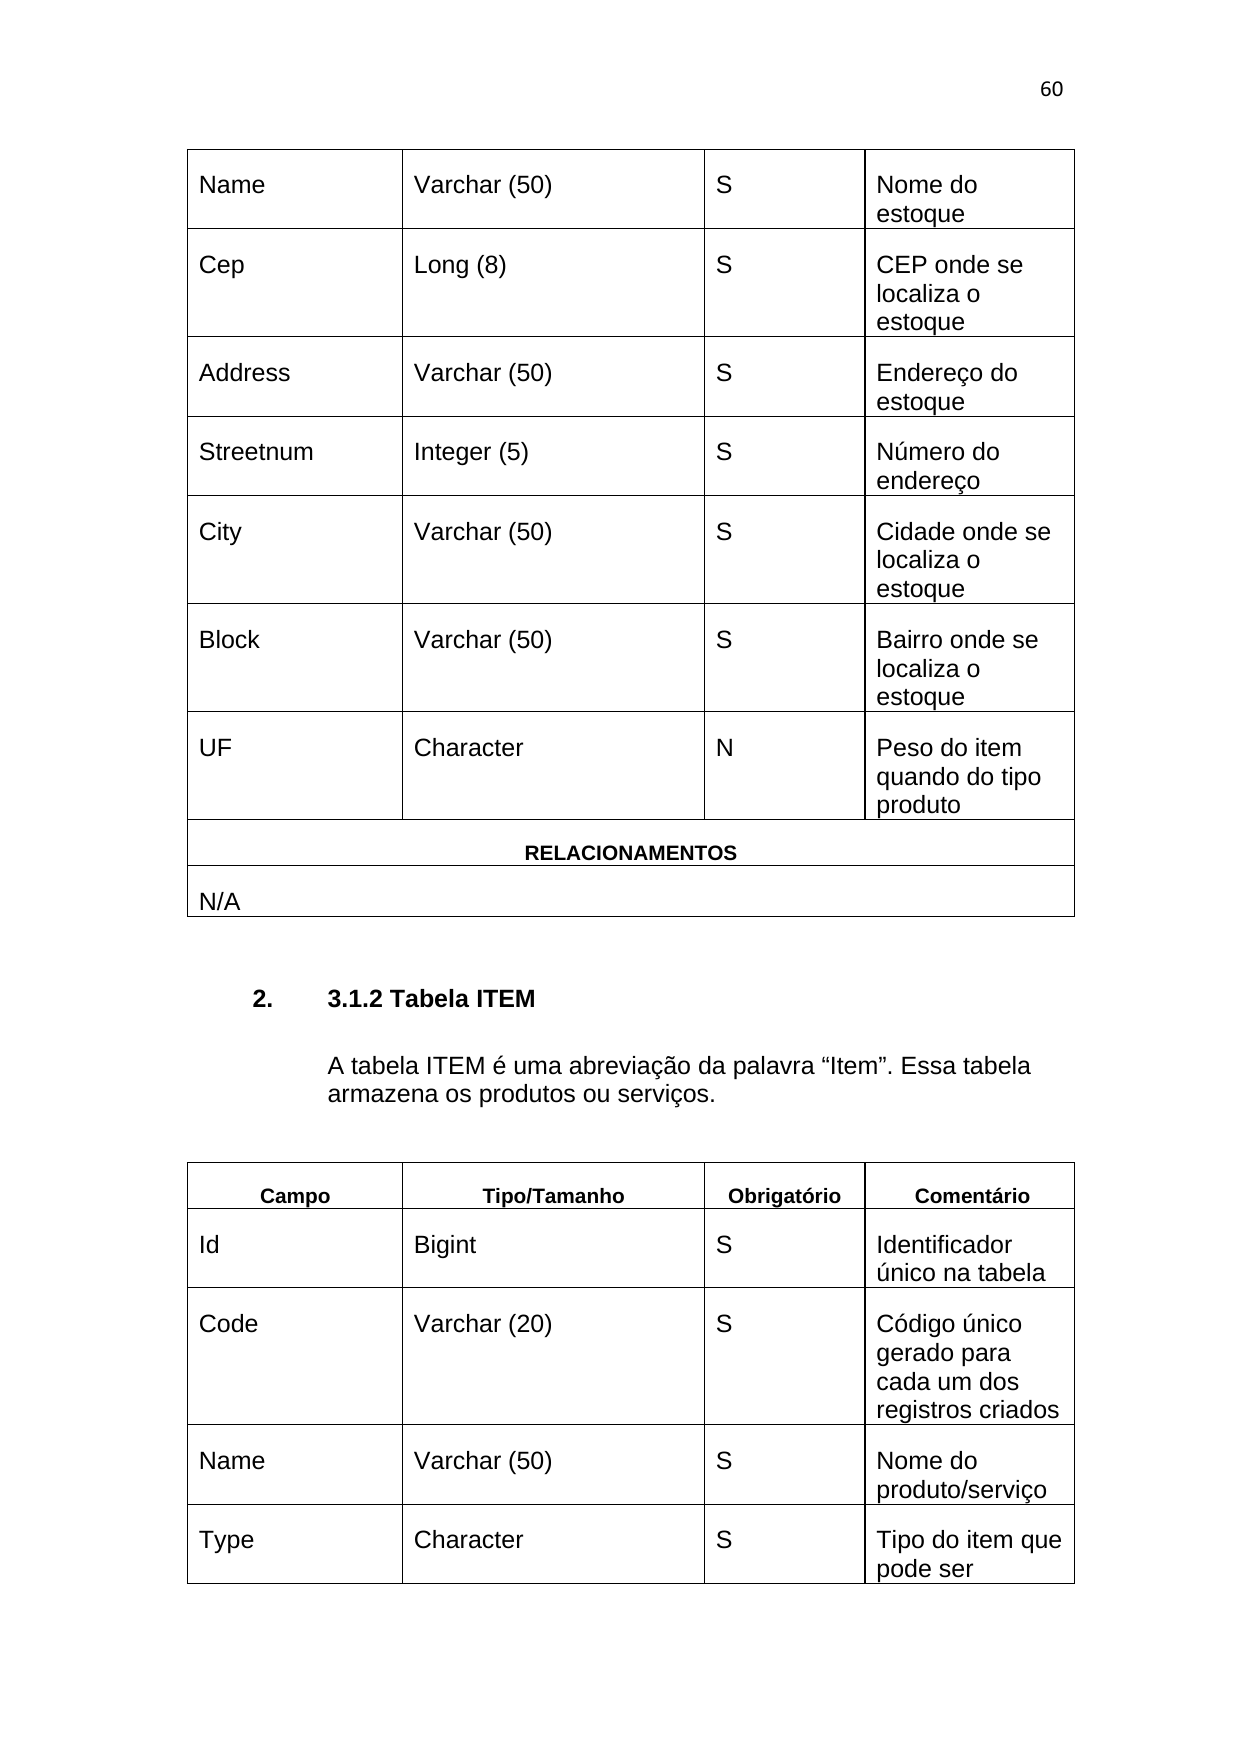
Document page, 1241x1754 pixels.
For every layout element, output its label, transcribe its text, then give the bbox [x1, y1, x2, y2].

table_cell Streetnum [188, 417, 402, 495]
table_cell Varchar (50) [403, 604, 704, 711]
table_cell N/A [188, 866, 1074, 916]
table_cell S [705, 1425, 864, 1503]
table_cell Long (8) [403, 229, 704, 336]
table_cell S [705, 337, 864, 416]
table_cell Nome do produto/serviço [866, 1425, 1074, 1503]
table_cell Identificador único na tabela [866, 1209, 1074, 1287]
table_cell S [705, 229, 864, 336]
table_cell Id [188, 1209, 402, 1287]
table_cell S [705, 604, 864, 711]
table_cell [866, 1505, 1074, 1583]
table_cell RELACIONAMENTOS [188, 820, 1074, 865]
table_header Campo [188, 1163, 402, 1208]
table_cell Block [188, 604, 402, 711]
subtitle A tabela ITEM é uma abreviação da palavra “Item”. Essa tabela armazena os produtos ou serviços. [327, 1051, 1063, 1137]
table_cell Name [188, 1425, 402, 1503]
table_header Tipo/Tamanho [403, 1163, 704, 1208]
table_cell S [705, 496, 864, 603]
table_cell Varchar (50) [403, 337, 704, 416]
table_cell Número do endereço [866, 417, 1074, 495]
table_cell Type [188, 1505, 402, 1583]
table_cell Código único gerado para cada um dos registros criados [866, 1288, 1074, 1424]
table_header Comentário [866, 1163, 1074, 1208]
table_header Obrigatório [705, 1163, 864, 1208]
table_cell Code [188, 1288, 402, 1424]
subtitle 3.1.2 Tabela ITEM [252, 984, 1063, 1013]
table_cell S [705, 1209, 864, 1287]
table_cell S [705, 150, 864, 228]
table_cell Name [188, 150, 402, 228]
table_cell CEP onde se localiza o estoque [866, 229, 1074, 336]
table_cell S [705, 1505, 864, 1583]
table_cell S [705, 417, 864, 495]
table_cell Varchar (50) [403, 1425, 704, 1503]
table_cell Cidade onde se localiza o estoque [866, 496, 1074, 603]
table_cell S [705, 1288, 864, 1424]
table_cell Varchar (20) [403, 1288, 704, 1424]
table_cell Character [403, 712, 704, 819]
table_cell Endereço do estoque [866, 337, 1074, 416]
table_cell Address [188, 337, 402, 416]
table_cell N [705, 712, 864, 819]
table_cell Nome do estoque [866, 150, 1074, 228]
table_cell Character [403, 1505, 704, 1583]
table_cell UF [188, 712, 402, 819]
table_cell Varchar (50) [403, 150, 704, 228]
table_cell Bairro onde se localiza o estoque [866, 604, 1074, 711]
table_cell Peso do item quando do tipo produto [866, 712, 1074, 819]
table_cell Bigint [403, 1209, 704, 1287]
table_cell Varchar (50) [403, 496, 704, 603]
table_cell Integer (5) [403, 417, 704, 495]
table_cell Cep [188, 229, 402, 336]
table_cell City [188, 496, 402, 603]
